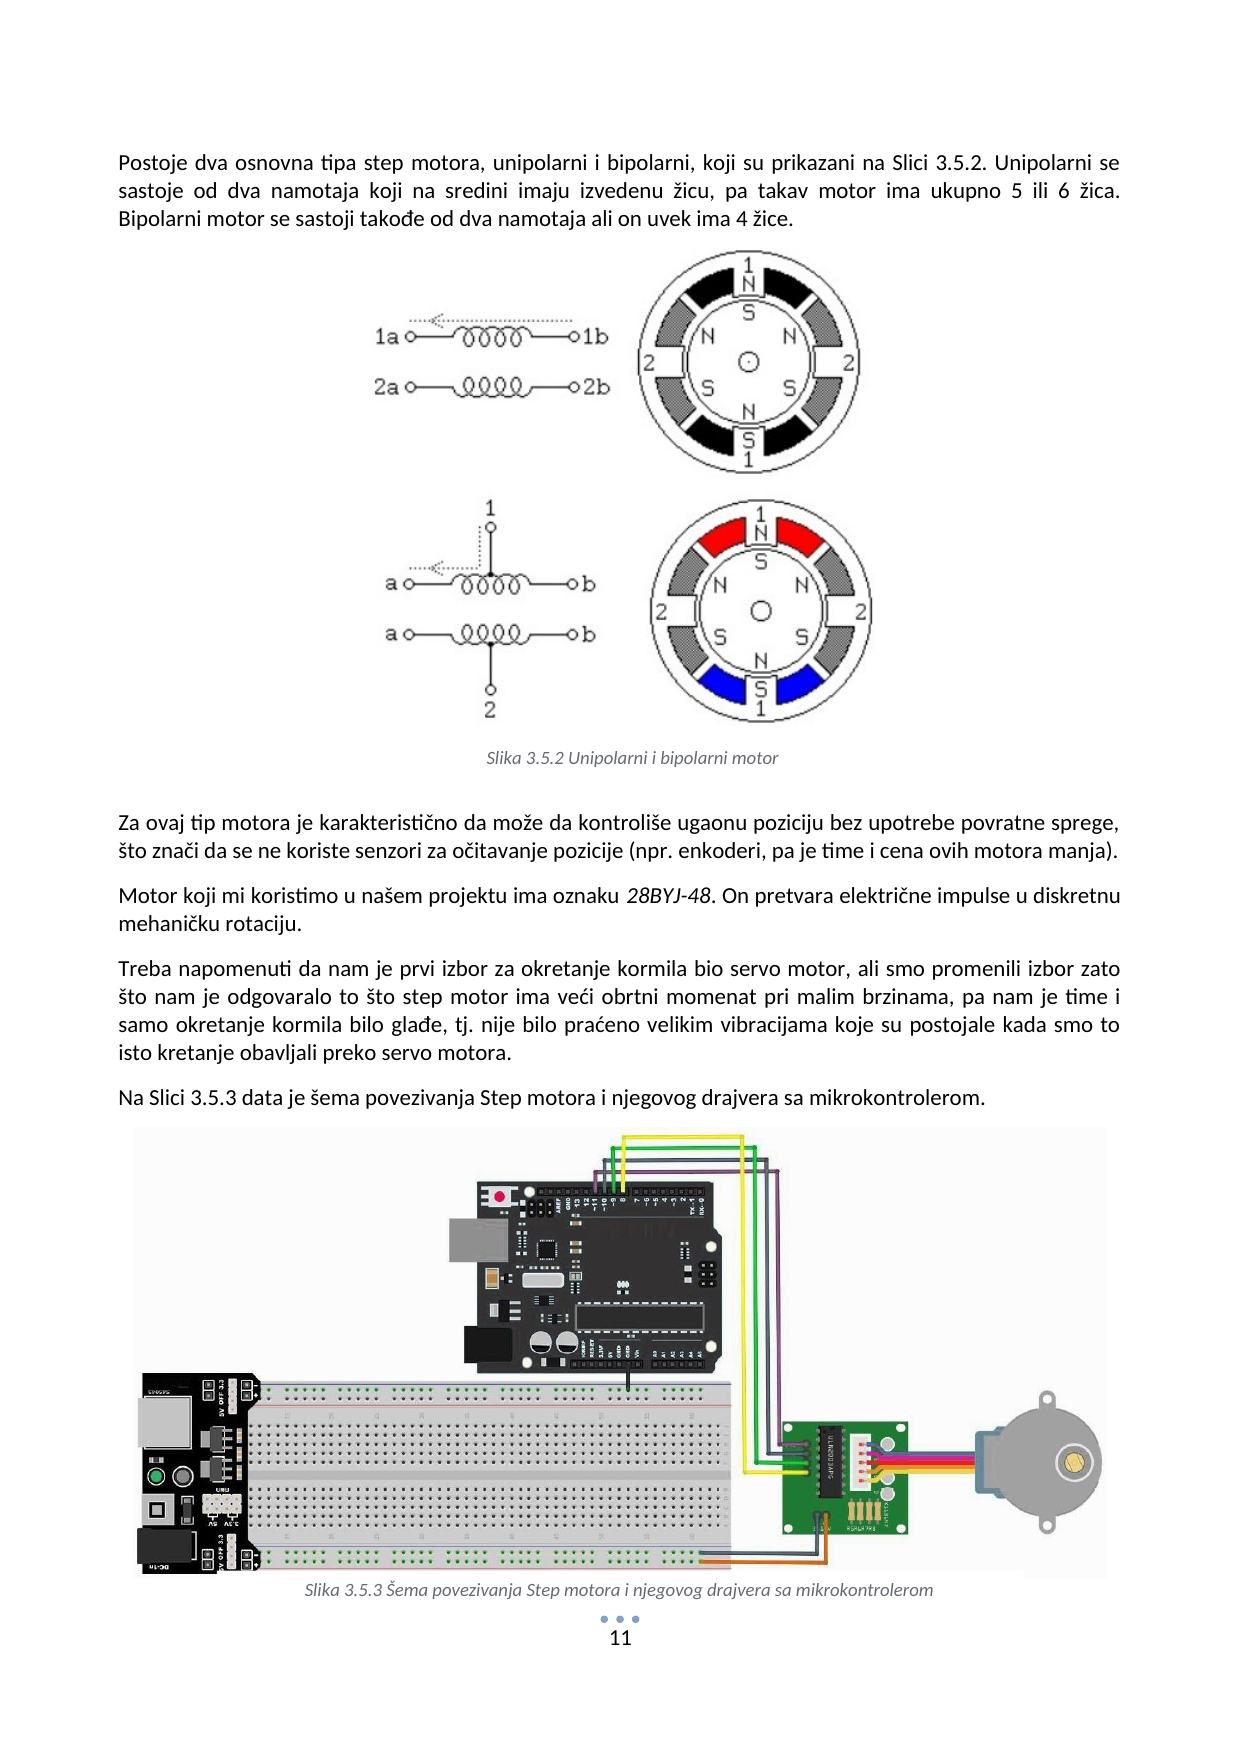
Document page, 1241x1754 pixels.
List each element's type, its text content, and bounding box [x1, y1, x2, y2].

picture [133, 1127, 1108, 1579]
text Na Slici 3.5.3 data je šema povezivanja Step motora i njegovog drajvera sa mikrokontrolerom. [118, 1083, 1122, 1111]
text Postoje dva osnovna tipa step motora, unipolarni i bipolarni, koji su prikazani na Slici 3.5.2. Unipolarni se sastoje od dva namotaja koji na sredini imaju izvedenu žicu, pa takav motor ima ukupno 5 ili 6 žica. Bipolarni motor se sastoji takođe od dva namotaja ali on uvek ima 4 žice. [118, 148, 1122, 232]
text Treba napomenuti da nam je prvi izbor za okretanje kormila bio servo motor, ali smo promenili izbor zato što nam je odgovaralo to što step motor ima veći obrtni momenat pri malim brzinama, pa nam je time i samo okretanje kormila bilo glađe, tj. nije bilo praćeno velikim vibracijama koje su postojale kada smo to isto kretanje obavljali preko servo motora. [118, 954, 1122, 1066]
text Motor koji mi koristimo u našem projektu ima oznaku 28BYJ-48. On pretvara električne impulse u diskretnu mehaničku rotaciju. [118, 881, 1122, 937]
picture [365, 248, 876, 748]
text Za ovaj tip motora je karakteristično da može da kontroliše ugaonu poziciju bez upotrebe povratne sprege, što znači da se ne koriste senzori za očitavanje pozicije (npr. enkoderi, pa je time i cena ovih motora manja). [118, 808, 1122, 864]
